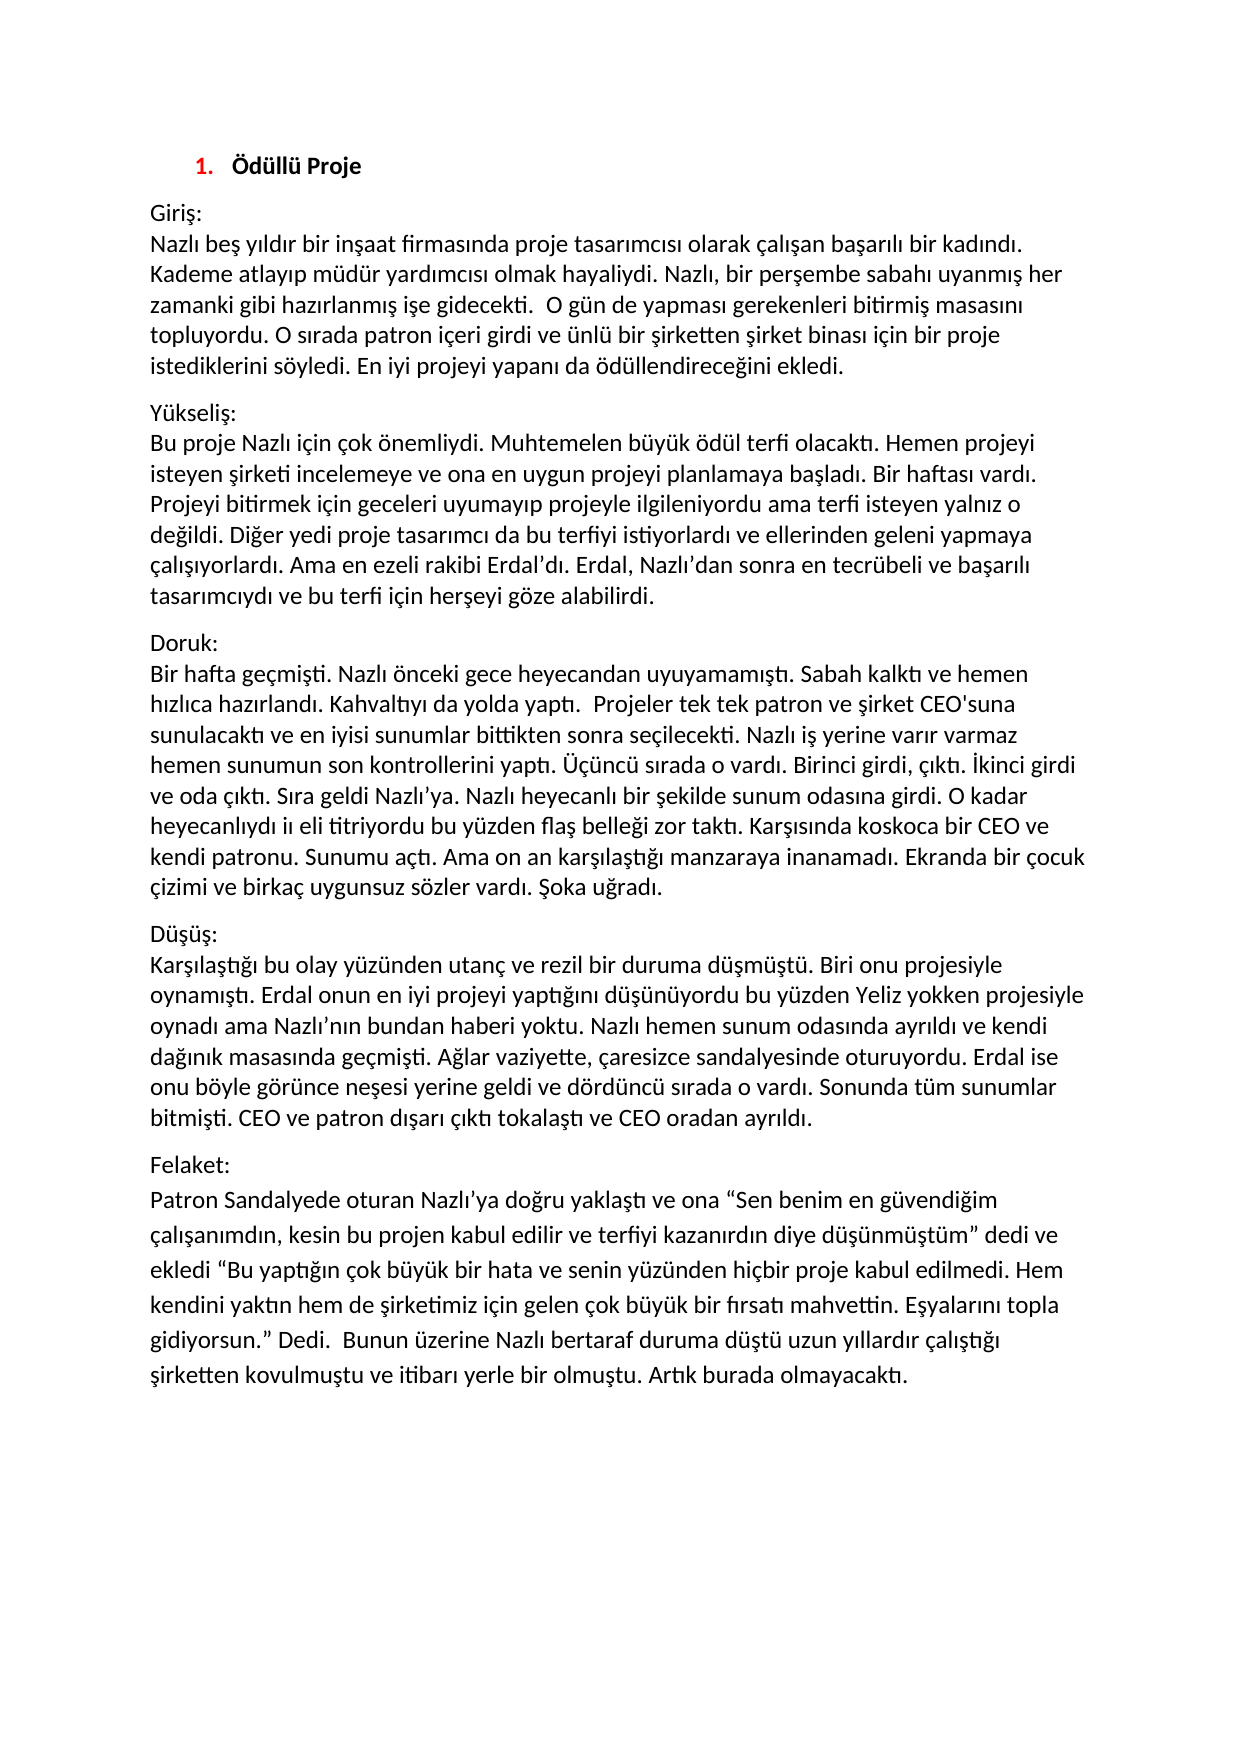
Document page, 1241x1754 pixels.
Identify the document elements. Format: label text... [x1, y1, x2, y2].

text Düşüş: Karşılaştığı bu olay yüzünden utanç ve rezil bir duruma düşmüştü. Biri onu projesiyle oynamıştı. Erdal onun en iyi projeyi yaptığını düşünüyordu bu yüzden Yeliz yokken projesiyle oynadı ama Nazlı’nın bundan haberi yoktu. Nazlı hemen sunum odasında ayrıldı ve kendi dağınık masasında geçmişti. Ağlar vaziyette, çaresizce sandalyesinde oturuyordu. Erdal ise onu böyle görünce neşesi yerine geldi ve dördüncü sırada o vardı. Sonunda tüm sunumlar bitmişti. CEO ve patron dışarı çıktı tokalaştı ve CEO oradan ayrıldı. [150, 919, 1090, 1132]
text Yükseliş: Bu proje Nazlı için çok önemliydi. Muhtemelen büyük ödül terfi olacaktı. Hemen projeyi isteyen şirketi incelemeye ve ona en uygun projeyi planlamaya başladı. Bir haftası vardı. Projeyi bitirmek için geceleri uyumayıp projeyle ilgileniyordu ama terfi isteyen yalnız o değildi. Diğer yedi proje tasarımcı da bu terfiyi istiyorlardı ve ellerinden geleni yapmaya çalışıyorlardı. Ama en ezeli rakibi Erdal’dı. Erdal, Nazlı’dan sonra en tecrübeli ve başarılı tasarımcıydı ve bu terfi için herşeyi göze alabilirdi. [150, 397, 1090, 611]
text Giriş: Nazlı beş yıldır bir inşaat firmasında proje tasarımcısı olarak çalışan başarılı bir kadındı. Kademe atlayıp müdür yardımcısı olmak hayaliydi. Nazlı, bir perşembe sabahı uyanmış her zamanki gibi hazırlanmış işe gidecekti. O gün de yapması gerekenleri bitirmiş masasını topluyordu. O sırada patron içeri girdi ve ünlü bir şirketten şirket binası için bir proje istediklerini söyledi. En iyi projeyi yapanı da ödüllendireceğini ekledi. [150, 197, 1090, 380]
list Ödüllü Proje [194, 150, 1090, 181]
text Doruk: Bir hafta geçmişti. Nazlı önceki gece heyecandan uyuyamamıştı. Sabah kalktı ve hemen hızlıca hazırlandı. Kahvaltıyı da yolda yaptı. Projeler tek tek patron ve şirket CEO'suna sunulacaktı ve en iyisi sunumlar bittikten sonra seçilecekti. Nazlı iş yerine varır varmaz hemen sunumun son kontrollerini yaptı. Üçüncü sırada o vardı. Birinci girdi, çıktı. İkinci girdi ve oda çıktı. Sıra geldi Nazlı’ya. Nazlı heyecanlı bir şekilde sunum odasına girdi. O kadar heyecanlıydı iı eli titriyordu bu yüzden flaş belleği zor taktı. Karşısında koskoca bir CEO ve kendi patronu. Sunumu açtı. Ama on an karşılaştığı manzaraya inanamadı. Ekranda bir çocuk çizimi ve birkaç uygunsuz sözler vardı. Şoka uğradı. [150, 627, 1090, 902]
text Felaket: Patron Sandalyede oturan Nazlı’ya doğru yaklaştı ve ona “Sen benim en güvendiğim çalışanımdın, kesin bu projen kabul edilir ve terfiyi kazanırdın diye düşünmüştüm” dedi ve ekledi “Bu yaptığın çok büyük bir hata ve senin yüzünden hiçbir proje kabul edilmedi. Hem kendini yaktın hem de şirketimiz için gelen çok büyük bir fırsatı mahvettin. Eşyalarını topla gidiyorsun.” Dedi. Bunun üzerine Nazlı bertaraf duruma düştü uzun yıllardır çalıştığı şirketten kovulmuştu ve itibarı yerle bir olmuştu. Artık burada olmayacaktı. [150, 1149, 1090, 1389]
